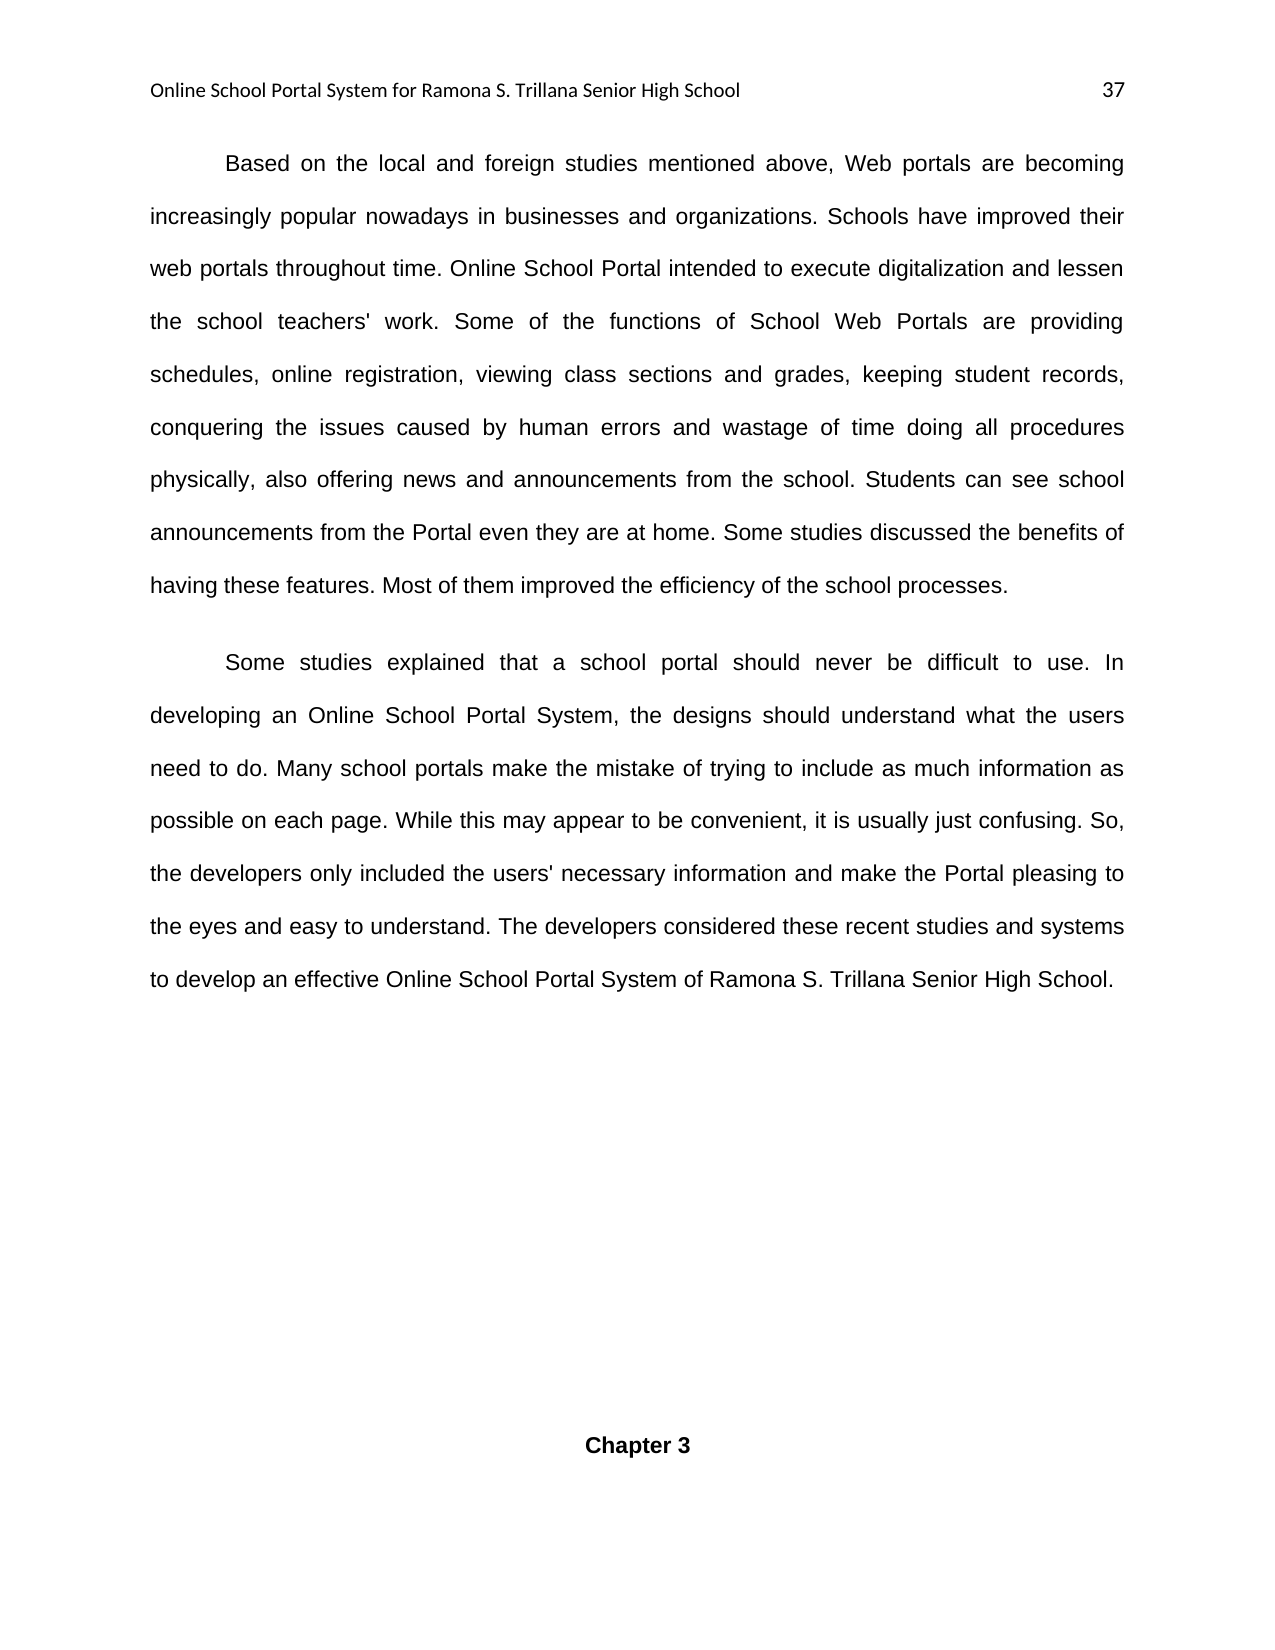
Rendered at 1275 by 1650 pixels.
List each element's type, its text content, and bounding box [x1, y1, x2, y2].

text Chapter 3 [150, 1432, 1125, 1458]
text Some studies explained that a school portal should never be difficult to use. In developing an Online School Portal System, the designs should understand what the users need to do. Many school portals make the mistake of trying to include as much information as possible on each page. While this may appear to be convenient, it is usually just confusing. So, the developers only included the users' necessary information and make the Portal pleasing to the eyes and easy to understand. The developers considered these recent studies and systems to develop an effective Online School Portal System of Ramona S. Trillana Senior High School. [150, 649, 1125, 992]
text Based on the local and foreign studies mentioned above, Web portals are becoming increasingly popular nowadays in businesses and organizations. Schools have improved their web portals throughout time. Online School Portal intended to execute digitalization and lessen the school teachers' work. Some of the functions of School Web Portals are providing schedules, online registration, viewing class sections and grades, keeping student records, conquering the issues caused by human errors and wastage of time doing all procedures physically, also offering news and announcements from the school. Students can see school announcements from the Portal even they are at home. Some studies discussed the benefits of having these features. Most of them improved the efficiency of the school processes. [150, 150, 1125, 598]
